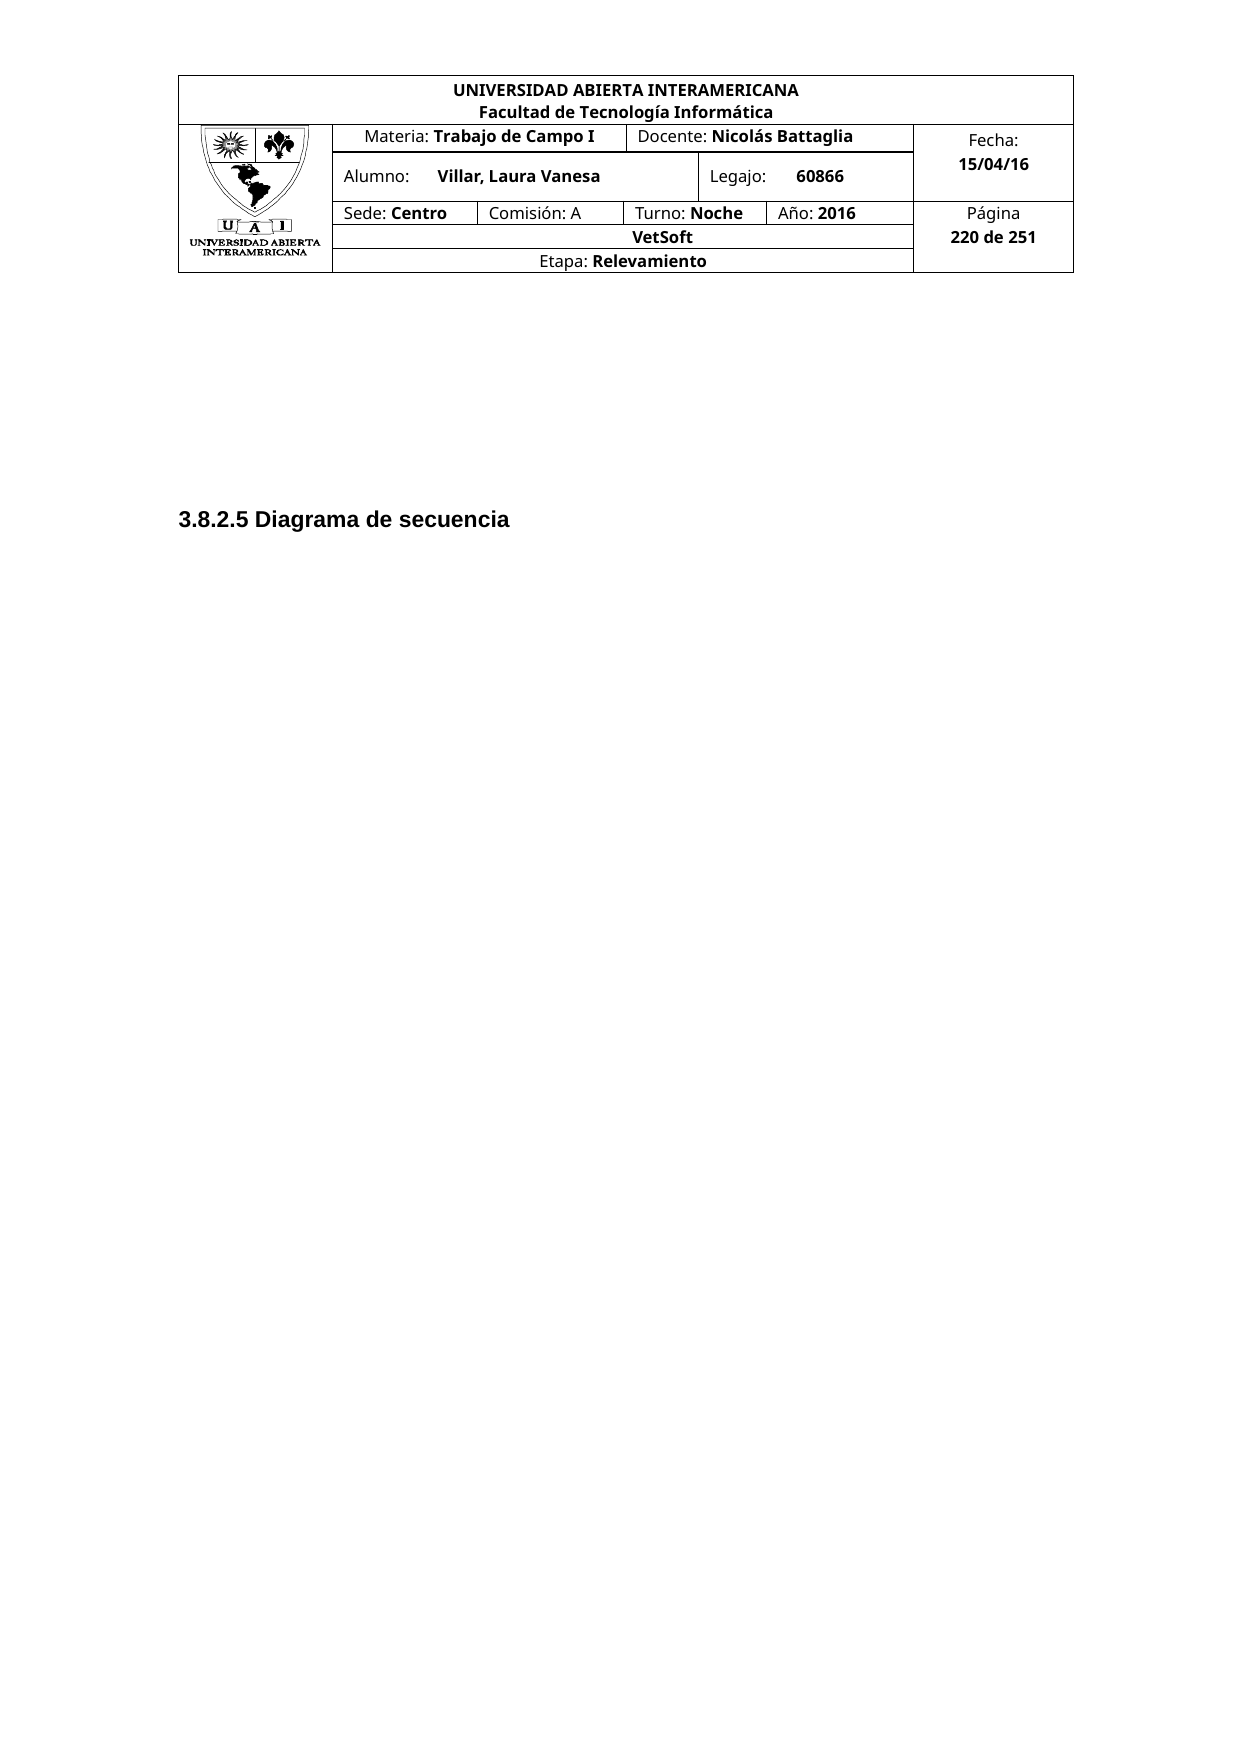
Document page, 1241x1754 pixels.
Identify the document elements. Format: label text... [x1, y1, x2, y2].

subtitle 3.8.2.5 Diagrama de secuencia [178, 506, 1062, 533]
